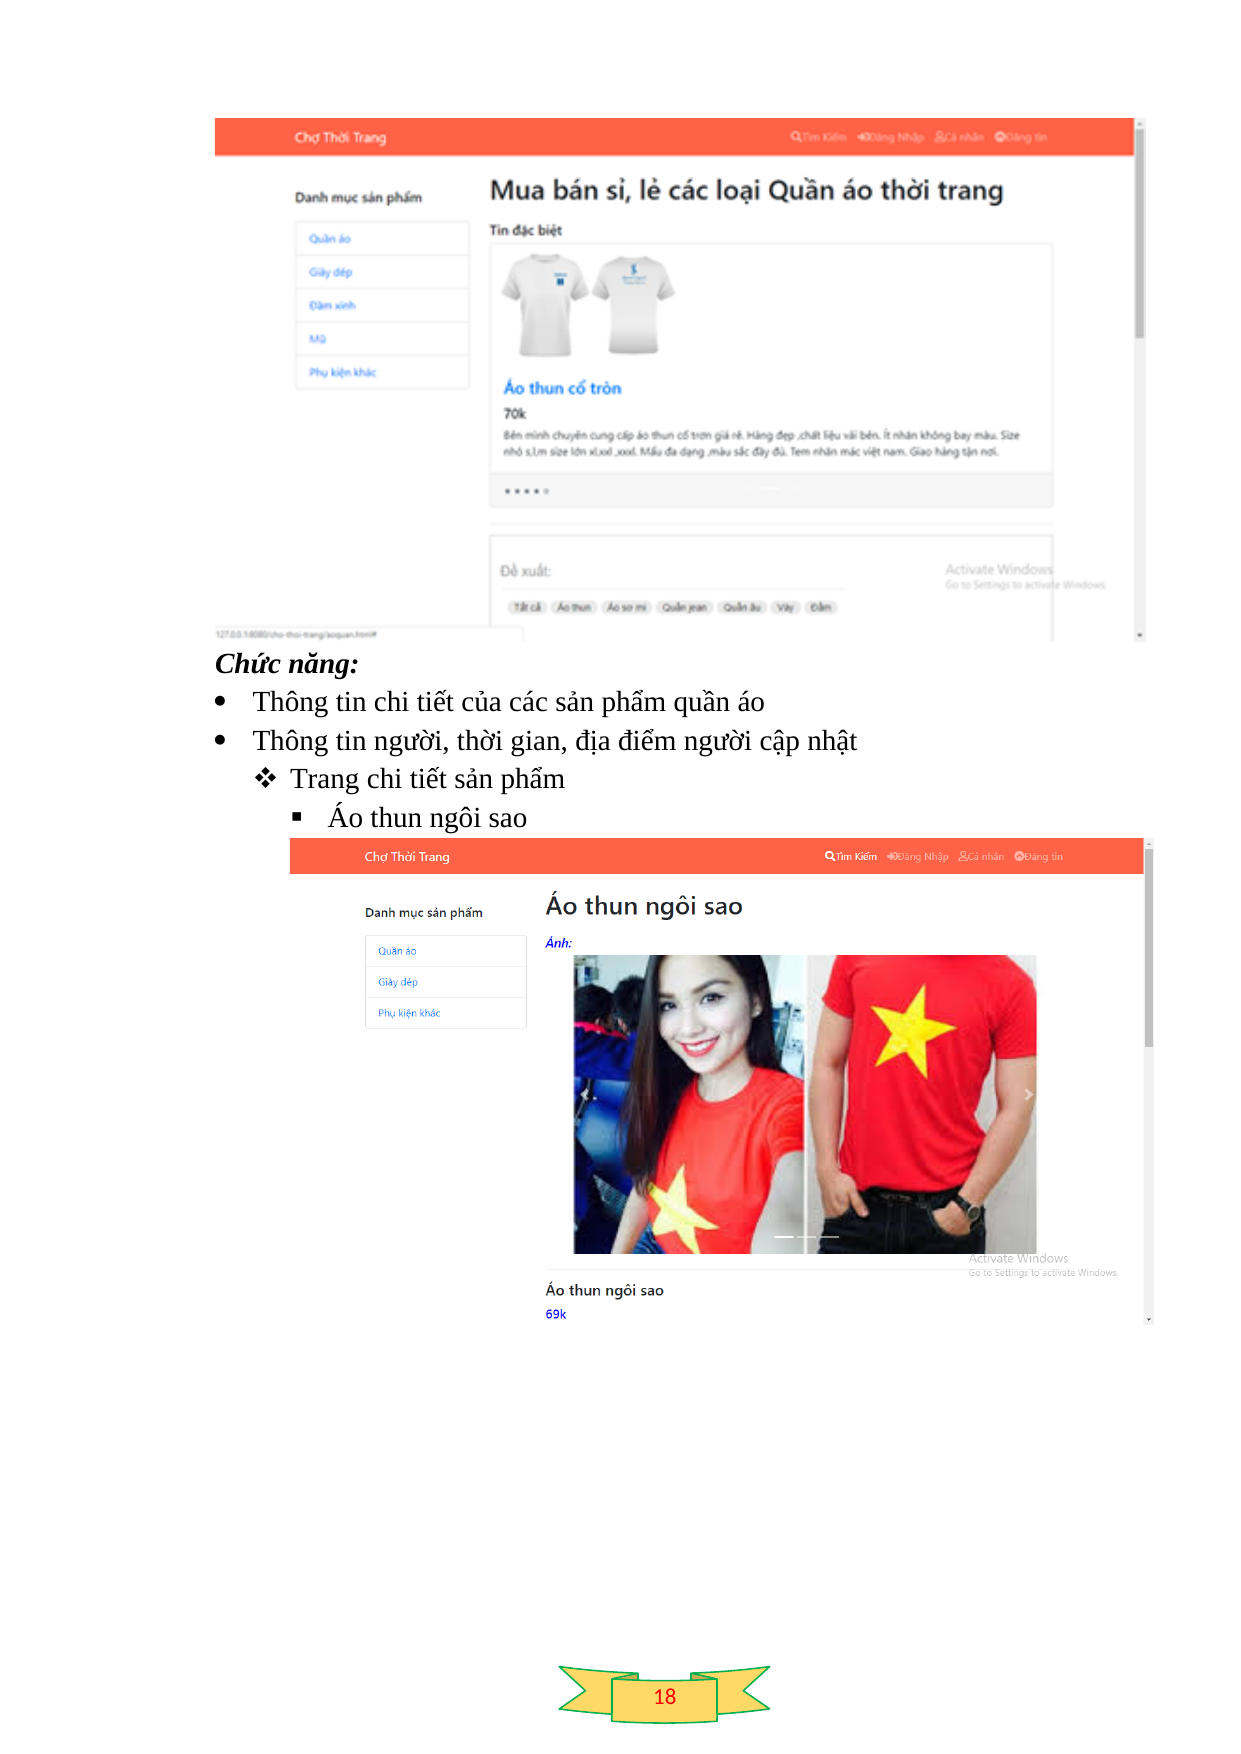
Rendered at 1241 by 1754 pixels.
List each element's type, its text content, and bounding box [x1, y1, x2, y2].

list Áo thun ngôi sao [290, 800, 1152, 834]
picture [289, 838, 1154, 1325]
list Thông tin người, thời gian, địa điểm người cập nhật [215, 723, 1152, 757]
list Trang chi tiết sản phẩm [252, 762, 1152, 795]
list Thông tin chi tiết của các sản phẩm quần áo [215, 684, 1152, 718]
text Chức năng: [215, 646, 1152, 679]
picture [214, 118, 1146, 642]
